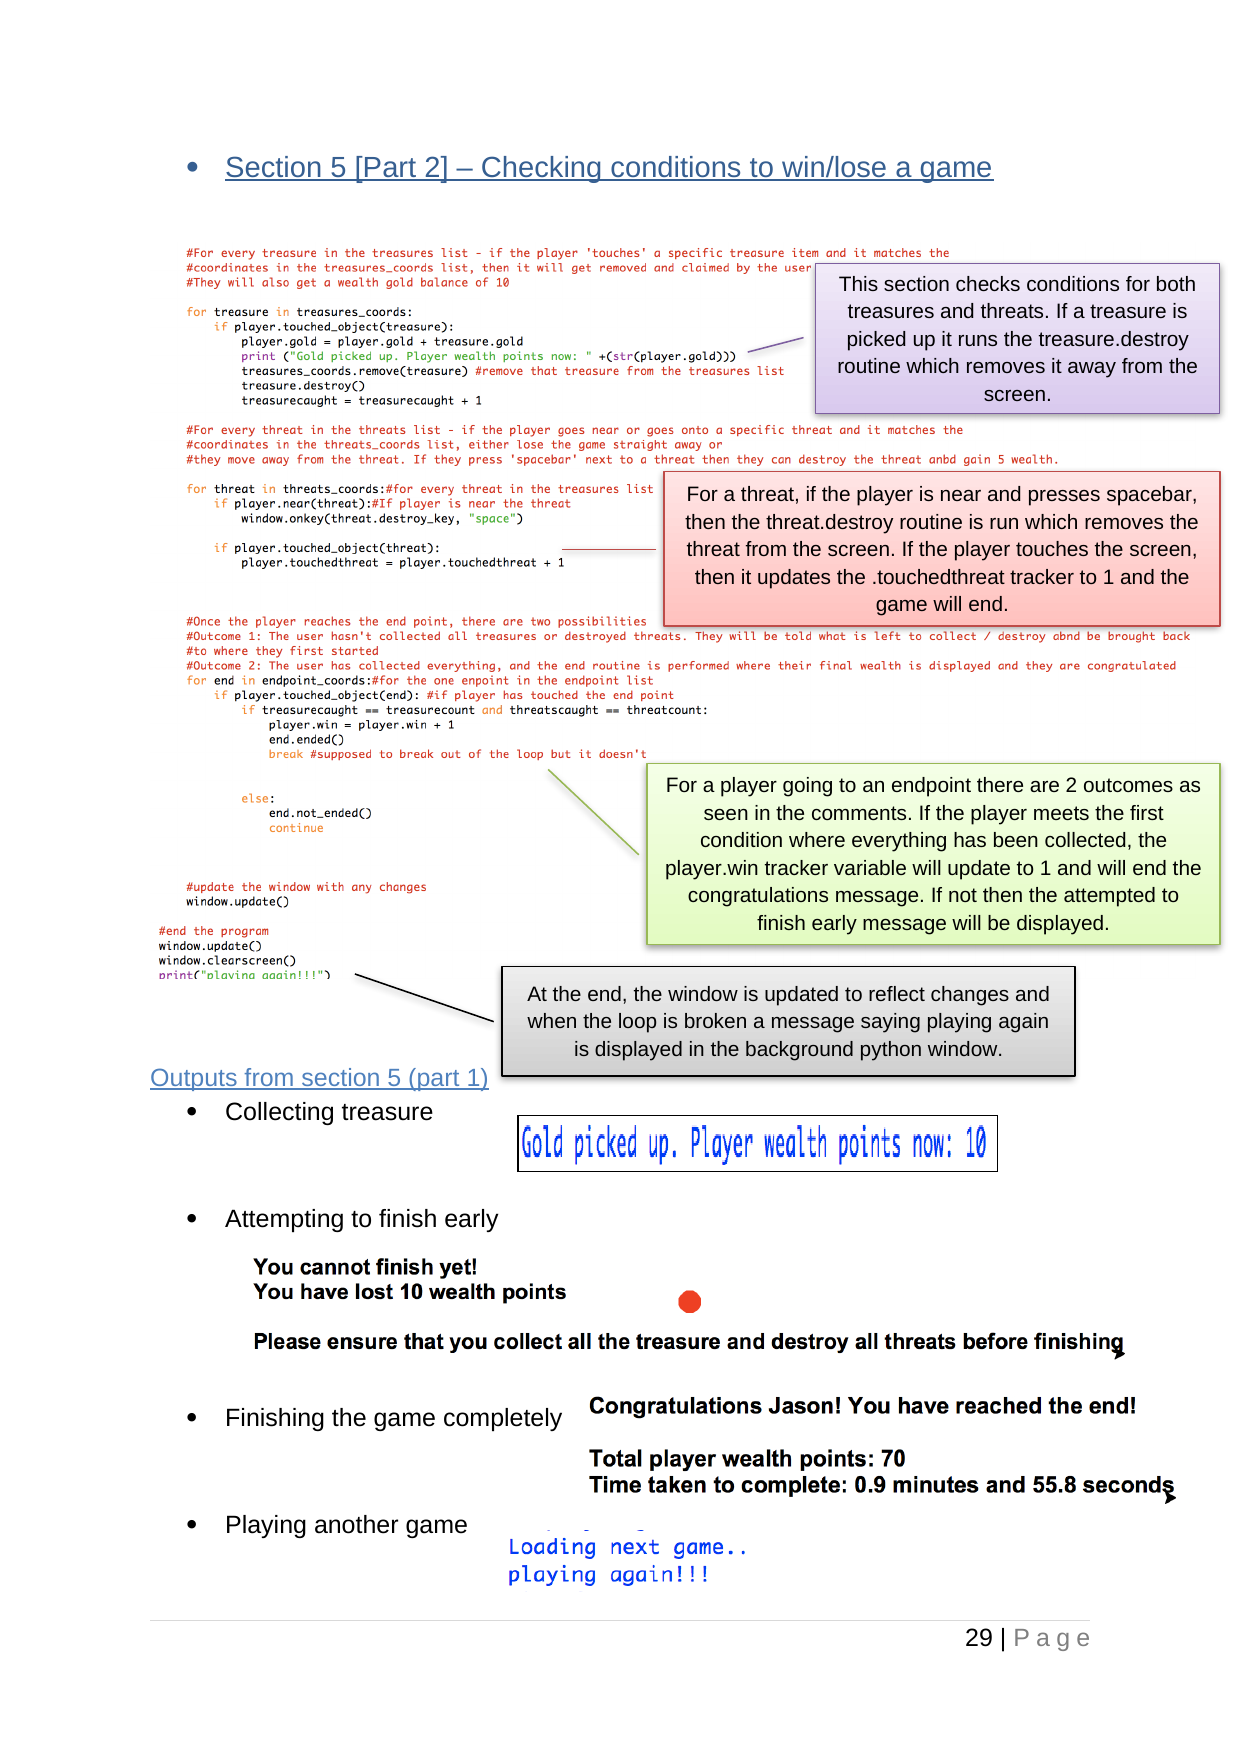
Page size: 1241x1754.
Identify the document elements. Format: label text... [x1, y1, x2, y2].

subtitle Section 5 [Part 2] – Checking conditions to win/lose a game [187, 150, 1090, 184]
list Playing another game [187, 1510, 1090, 1539]
list Collecting treasure [187, 1096, 1090, 1125]
picture [588, 1387, 1192, 1513]
picture [150, 242, 1196, 979]
list Finishing the game completely [187, 1402, 588, 1431]
subtitle Outputs from section 5 (part 1) [150, 1063, 1090, 1092]
picture [502, 1530, 528, 1592]
picture [519, 1116, 547, 1171]
picture [251, 1246, 1133, 1361]
